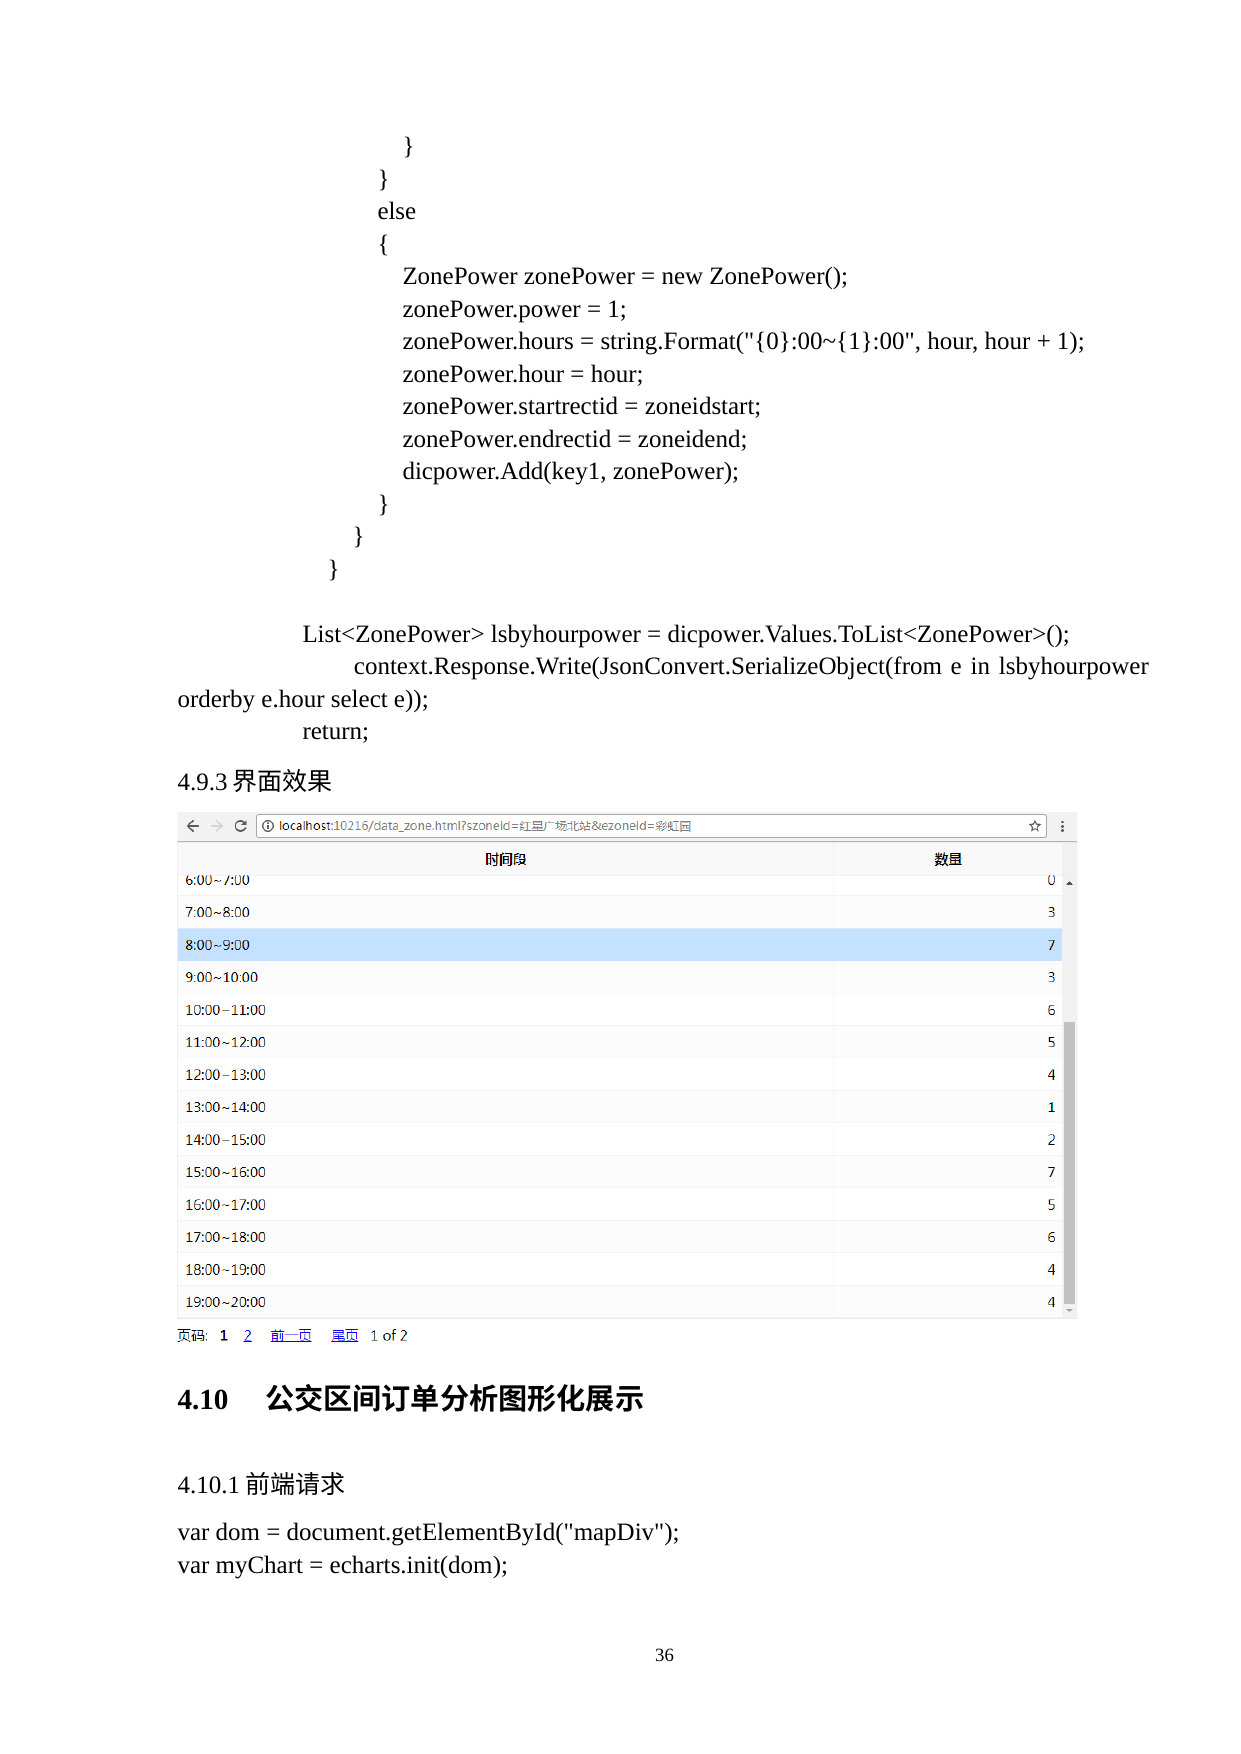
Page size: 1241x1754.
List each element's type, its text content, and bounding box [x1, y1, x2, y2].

text context.Response.Write(JsonConvert.SerializeObject(from e in lsbyhourpower orderby e.hour select e)); [177, 649, 1152, 714]
text var myChart = echarts.init(dom); [177, 1548, 1152, 1581]
text } [177, 129, 1152, 162]
text } [177, 162, 1152, 194]
text else [177, 194, 1152, 227]
text { [177, 227, 1152, 259]
text return; [177, 714, 1152, 747]
subtitle 公交区间订单分析图形化展示 [177, 1364, 1152, 1429]
text var dom = document.getElementById("mapDiv"); [177, 1516, 1152, 1548]
text ZonePower zonePower = new ZonePower(); [177, 259, 1152, 292]
text zonePower.startrectid = zoneidstart; [177, 389, 1152, 422]
text } [177, 487, 1152, 519]
text zonePower.endrectid = zoneidend; [177, 422, 1152, 454]
text List<ZonePower> lsbyhourpower = dicpower.Values.ToList<ZonePower>(); [177, 617, 1152, 649]
text zonePower.hour = hour; [177, 357, 1152, 389]
text 4.9.3界面效果 [177, 747, 1152, 812]
text 4.10.1前端请求 [177, 1451, 1152, 1516]
text zonePower.power = 1; [177, 292, 1152, 324]
text dicpower.Add(key1, zonePower); [177, 454, 1152, 487]
text } [177, 519, 1152, 552]
text zonePower.hours = string.Format("{0}:00~{1}:00", hour, hour + 1); [177, 324, 1152, 357]
picture [177, 812, 1078, 1346]
text } [177, 552, 1152, 584]
